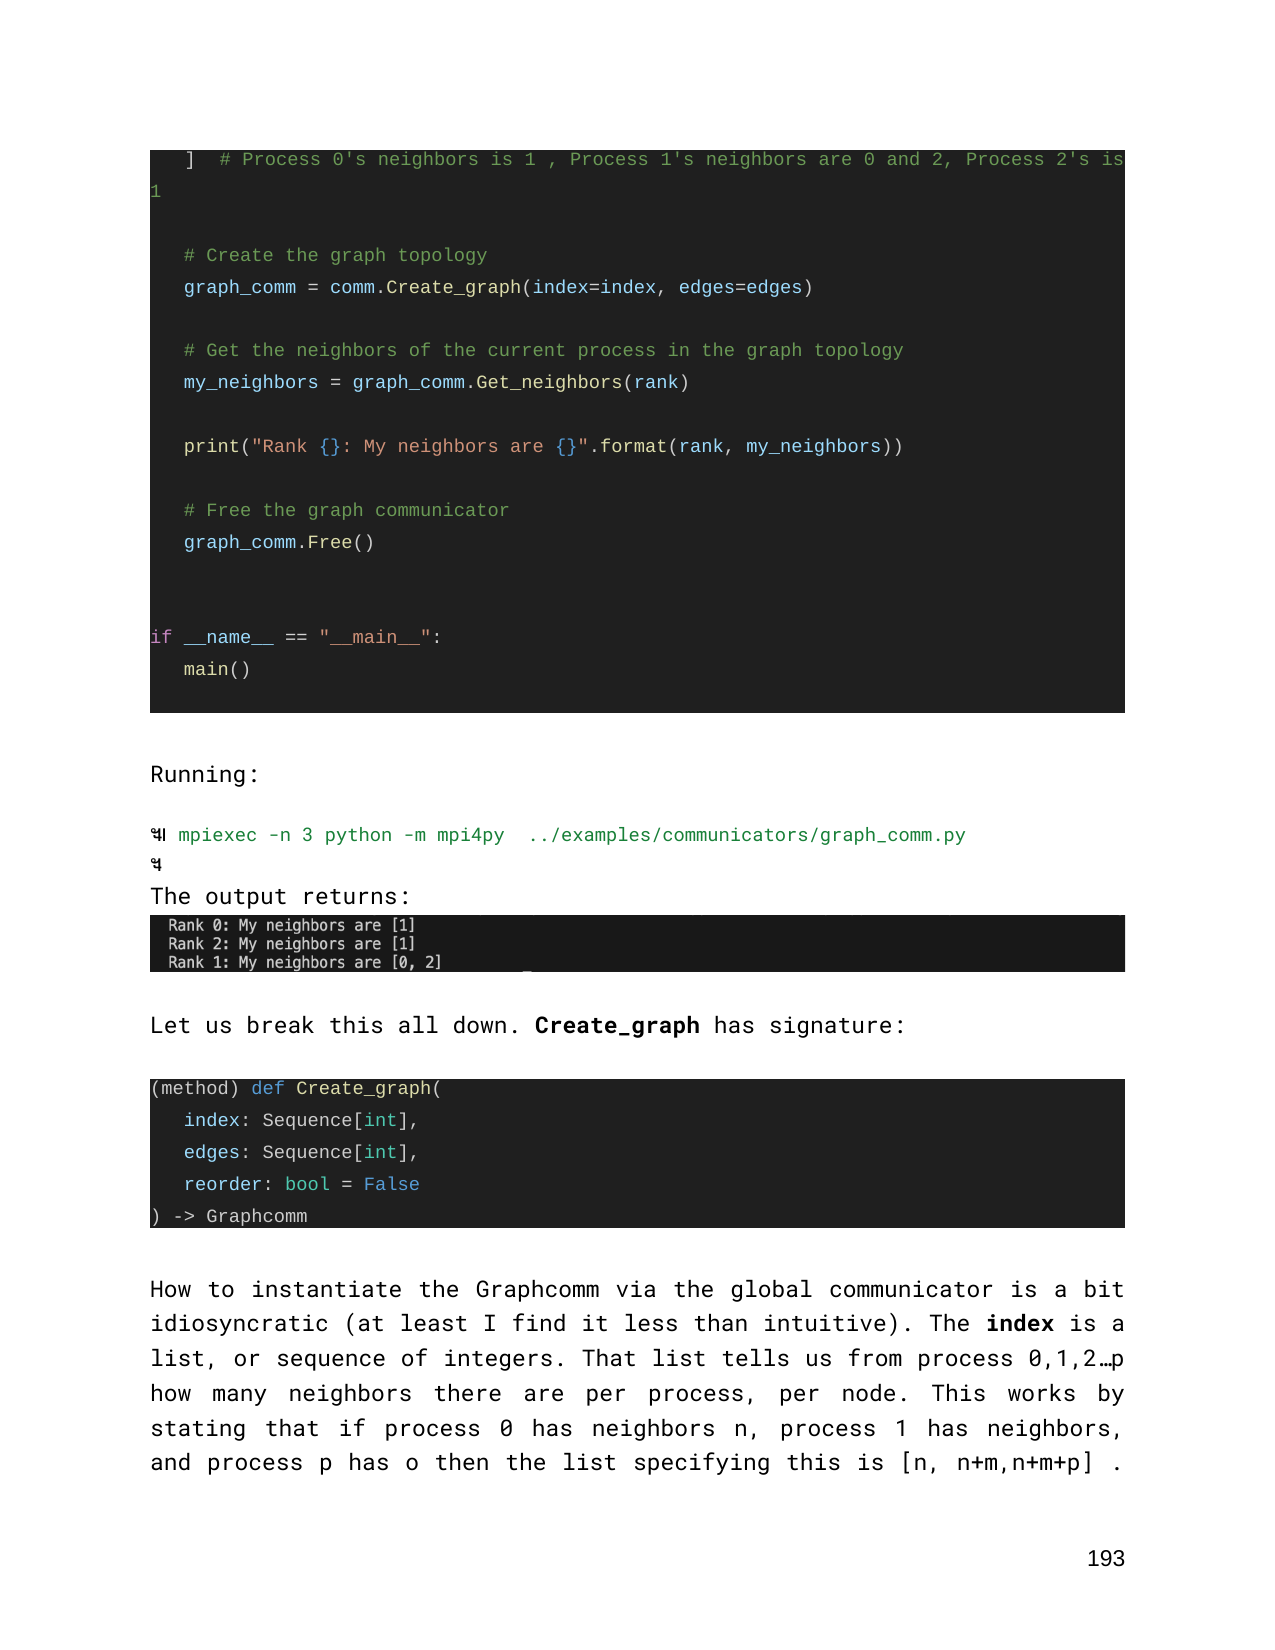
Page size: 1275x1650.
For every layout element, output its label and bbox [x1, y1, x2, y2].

picture [150, 915, 1125, 972]
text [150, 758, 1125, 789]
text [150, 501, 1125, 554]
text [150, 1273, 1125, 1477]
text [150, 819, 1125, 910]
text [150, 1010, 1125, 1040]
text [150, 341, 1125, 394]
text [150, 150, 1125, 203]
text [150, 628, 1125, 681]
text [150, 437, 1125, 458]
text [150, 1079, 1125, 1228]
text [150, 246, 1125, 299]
